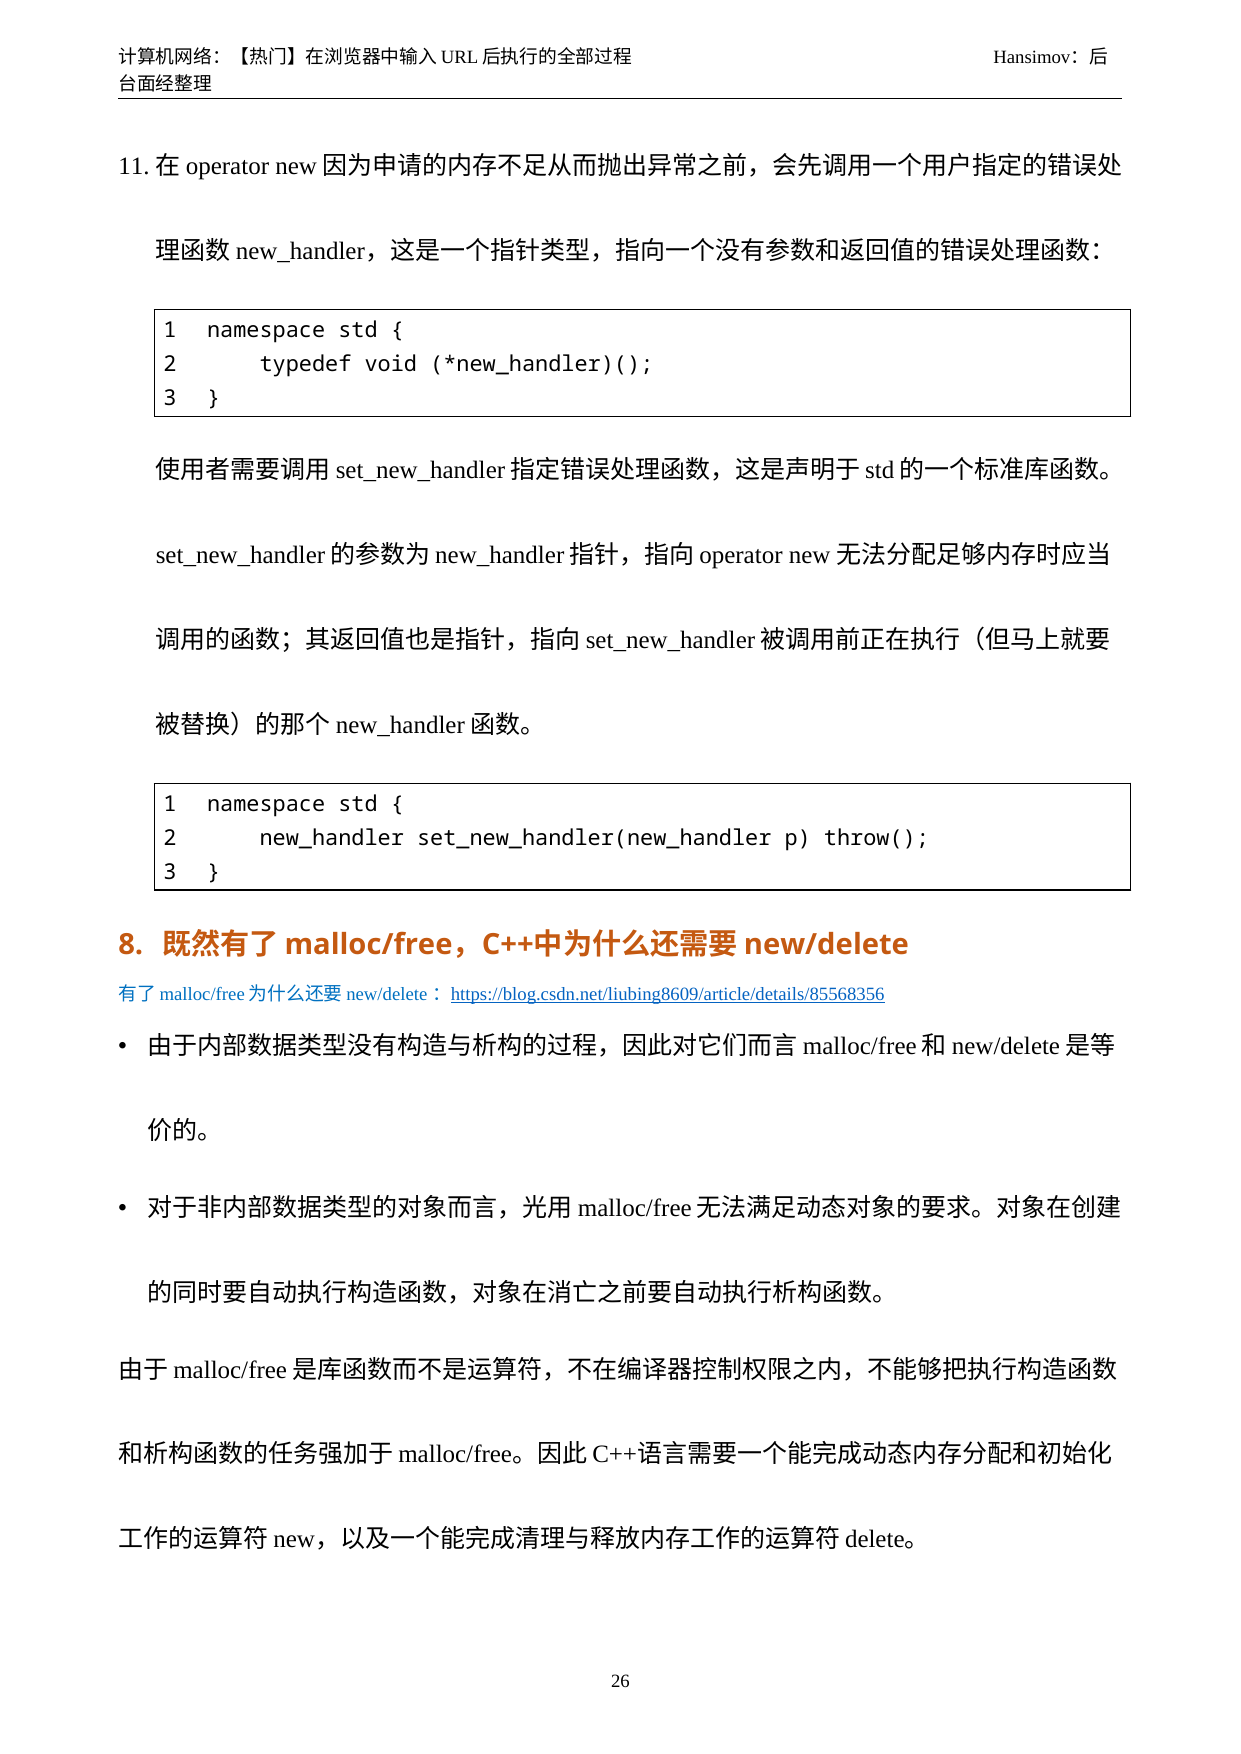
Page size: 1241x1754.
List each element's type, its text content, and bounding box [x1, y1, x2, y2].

list namespace std { [155, 784, 1130, 816]
list 在operator new因为申请的内存不足从而抛出异常之前，会先调用一个用户指定的错误处理函数new_handler，这是一个指针类型，指向一个没有参数和返回值的错误处理函数： [118, 130, 1122, 283]
subtitle 既然有了malloc/free，C++中为什么还需要new/delete [118, 908, 1122, 976]
text new_handler set_new_handler(new_handler p) throw(); [155, 816, 1130, 850]
text typedef void (*new_handler)(); [155, 343, 1130, 377]
text } [155, 377, 1130, 416]
text 对于非内部数据类型的对象而言，光用malloc/free无法满足动态对象的要求。对象在创建的同时要自动执行构造函数，对象在消亡之前要自动执行析构函数。 [118, 1171, 1122, 1324]
text 由于malloc/free是库函数而不是运算符，不在编译器控制权限之内，不能够把执行构造函数和析构函数的任务强加于malloc/free。因此C++语言需要一个能完成动态内存分配和初始化工作的运算符new，以及一个能完成清理与释放内存工作的运算符delete。 [118, 1333, 1122, 1571]
text 由于内部数据类型没有构造与析构的过程，因此对它们而言malloc/free和new/delete是等价的。 [118, 1009, 1122, 1162]
list 有了malloc/free为什么还要new/delete ：https://blog.csdn.net/liubing8609/article/details/85568356 [118, 976, 1122, 1009]
list 使用者需要调用set_new_handler指定错误处理函数，这是声明于std的一个标准库函数。set_new_handler的参数为new_handler指针，指向operator new 无法分配足够内存时应当调用的函数；其返回值也是指针，指向set_new_handler被调用前正在执行（但马上就要被替换）的那个new_handler函数。 [156, 434, 1122, 756]
list namespace std { [155, 310, 1130, 343]
text } [155, 850, 1130, 889]
